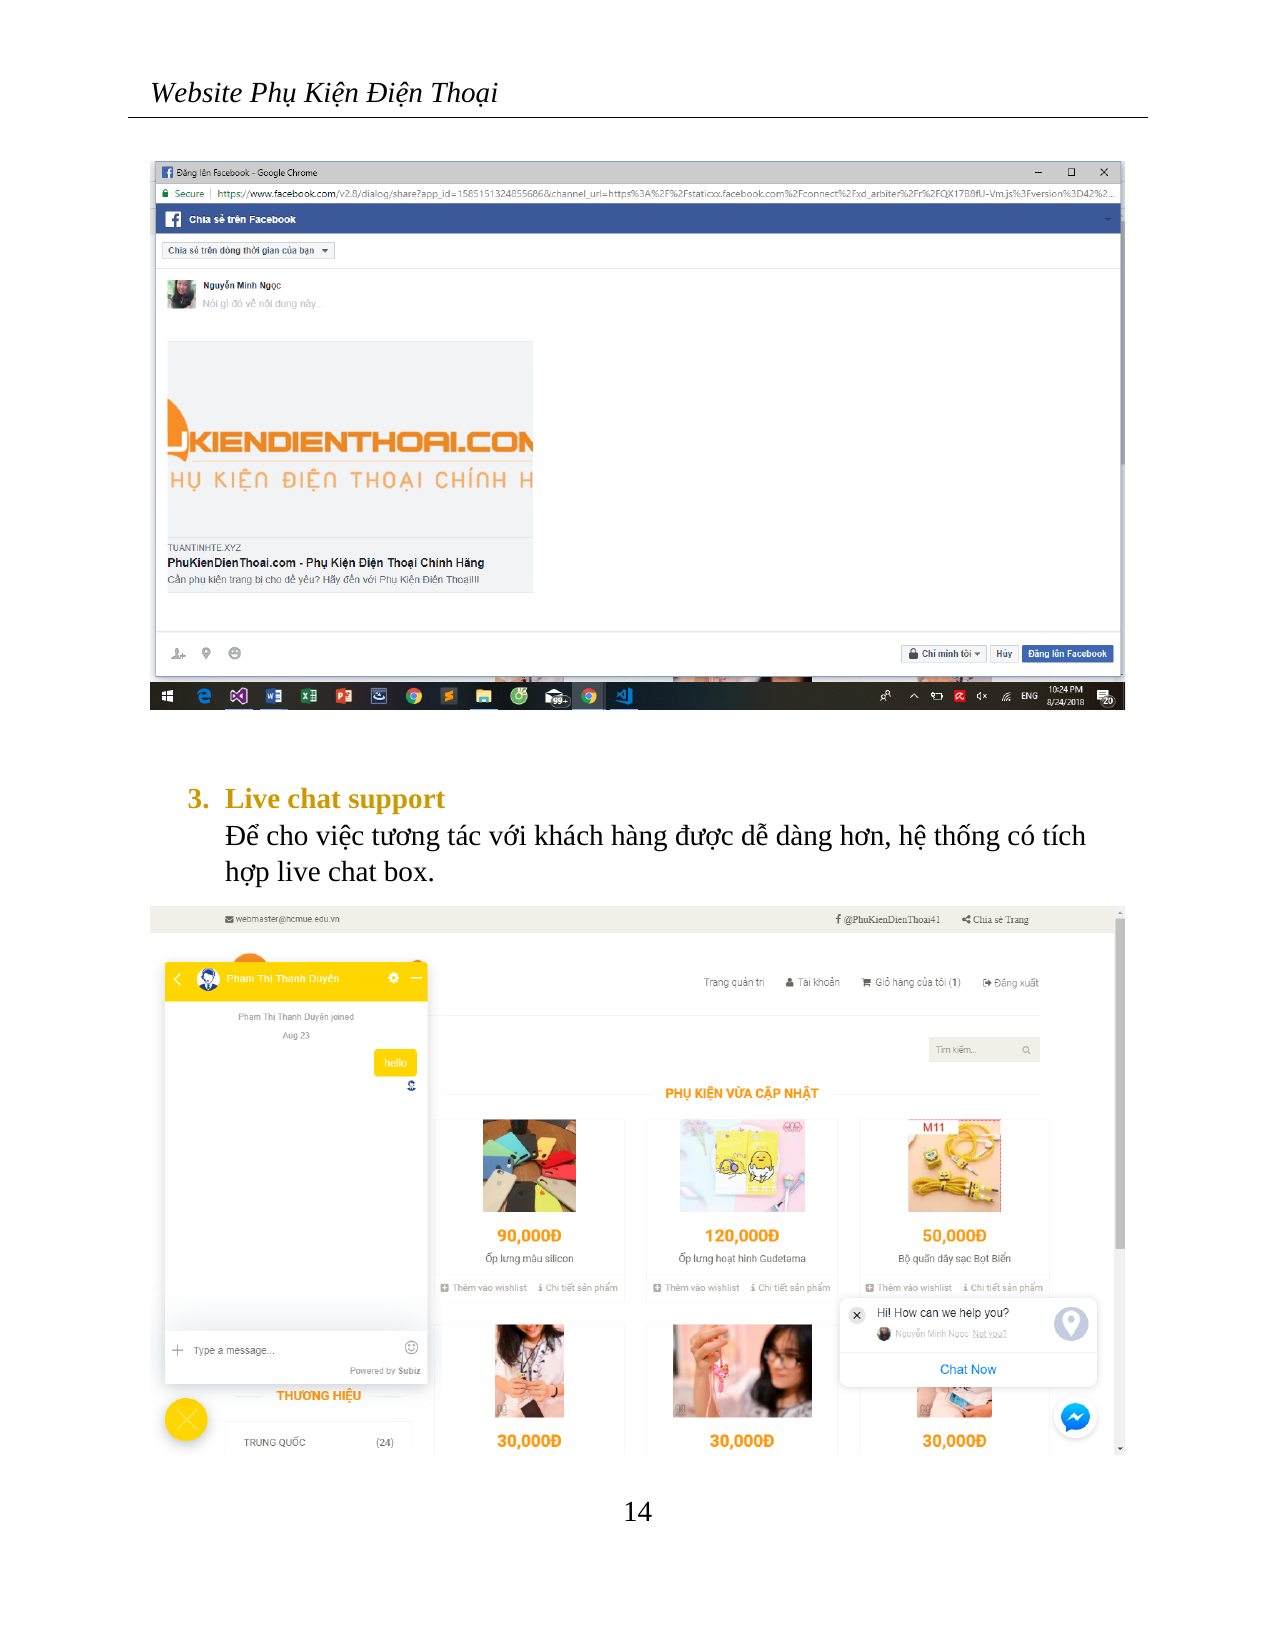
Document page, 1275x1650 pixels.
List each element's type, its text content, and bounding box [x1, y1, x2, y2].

picture [150, 906, 1125, 1455]
list Để cho việc tương tác với khách hàng được dễ dàng hơn, hệ thống có tích hợp live chat box. [225, 818, 1125, 887]
subtitle Live chat support [187, 782, 1125, 815]
picture [150, 161, 1125, 710]
